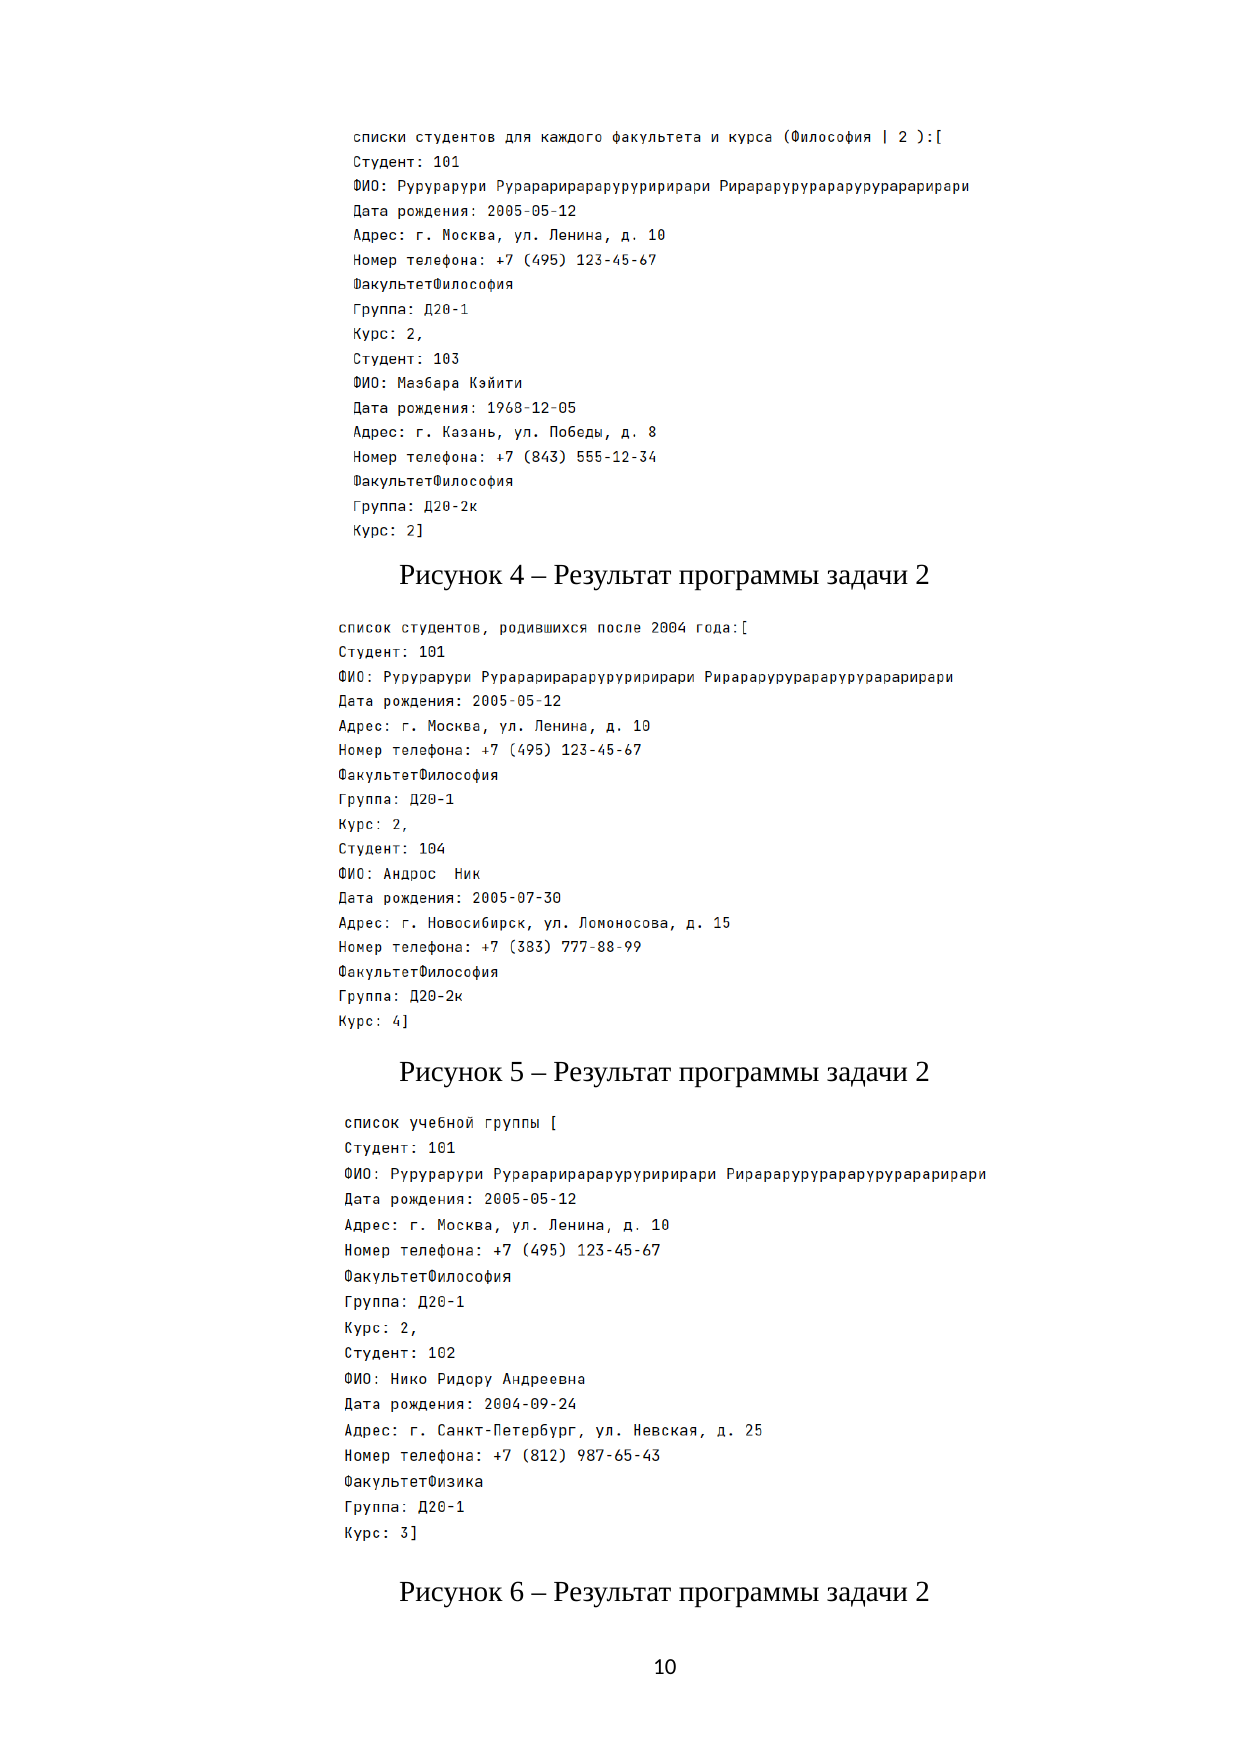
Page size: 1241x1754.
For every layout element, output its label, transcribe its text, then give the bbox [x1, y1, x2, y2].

picture [346, 118, 983, 544]
picture [335, 1104, 994, 1560]
picture [329, 607, 1000, 1041]
text Рисунок 6 – Результат программы задачи 2 [177, 1574, 1152, 1607]
text Рисунок 5 – Результат программы задачи 2 [177, 1054, 1152, 1088]
text Рисунок 4 – Результат программы задачи 2 [177, 557, 1152, 591]
